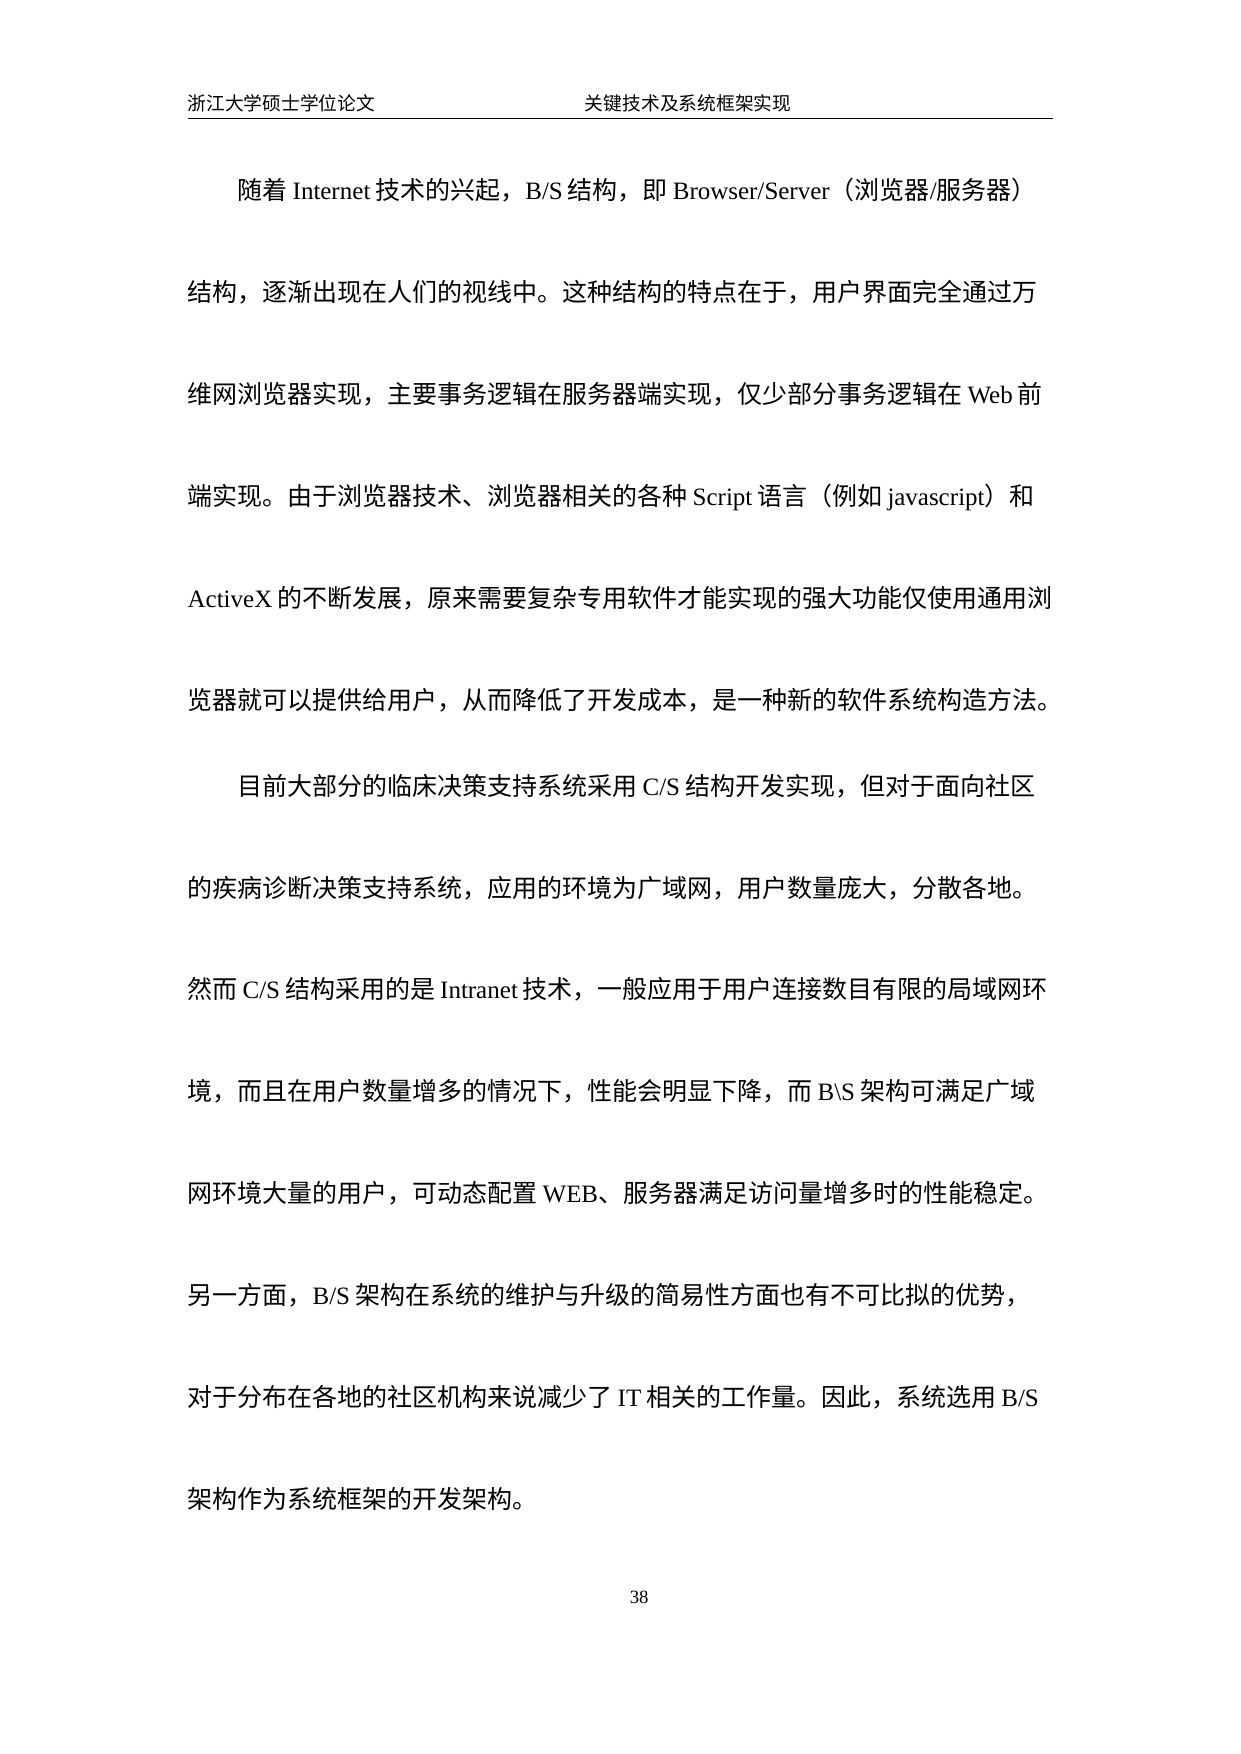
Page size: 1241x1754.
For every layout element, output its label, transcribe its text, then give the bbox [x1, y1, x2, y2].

text 随着Internet技术的兴起，B/S结构，即Browser/Server（浏览器/服务器）结构，逐渐出现在人们的视线中。这种结构的特点在于，用户界面完全通过万维网浏览器实现，主要事务逻辑在服务器端实现，仅少部分事务逻辑在Web前端实现。由于浏览器技术、浏览器相关的各种Script语言（例如javascript）和ActiveX的不断发展，原来需要复杂专用软件才能实现的强大功能仅使用通用浏览器就可以提供给用户，从而降低了开发成本，是一种新的软件系统构造方法。 [187, 155, 1053, 732]
text 目前大部分的临床决策支持系统采用C/S结构开发实现，但对于面向社区的疾病诊断决策支持系统，应用的环境为广域网，用户数量庞大，分散各地。然而C/S结构采用的是Intranet技术，一般应用于用户连接数目有限的局域网环境，而且在用户数量增多的情况下，性能会明显下降，而B\S架构可满足广域网环境大量的用户，可动态配置WEB、服务器满足访问量增多时的性能稳定。另一方面，B/S架构在系统的维护与升级的简易性方面也有不可比拟的优势，对于分布在各地的社区机构来说减少了IT相关的工作量。因此，系统选用B/S架构作为系统框架的开发架构。 [187, 750, 1053, 1531]
